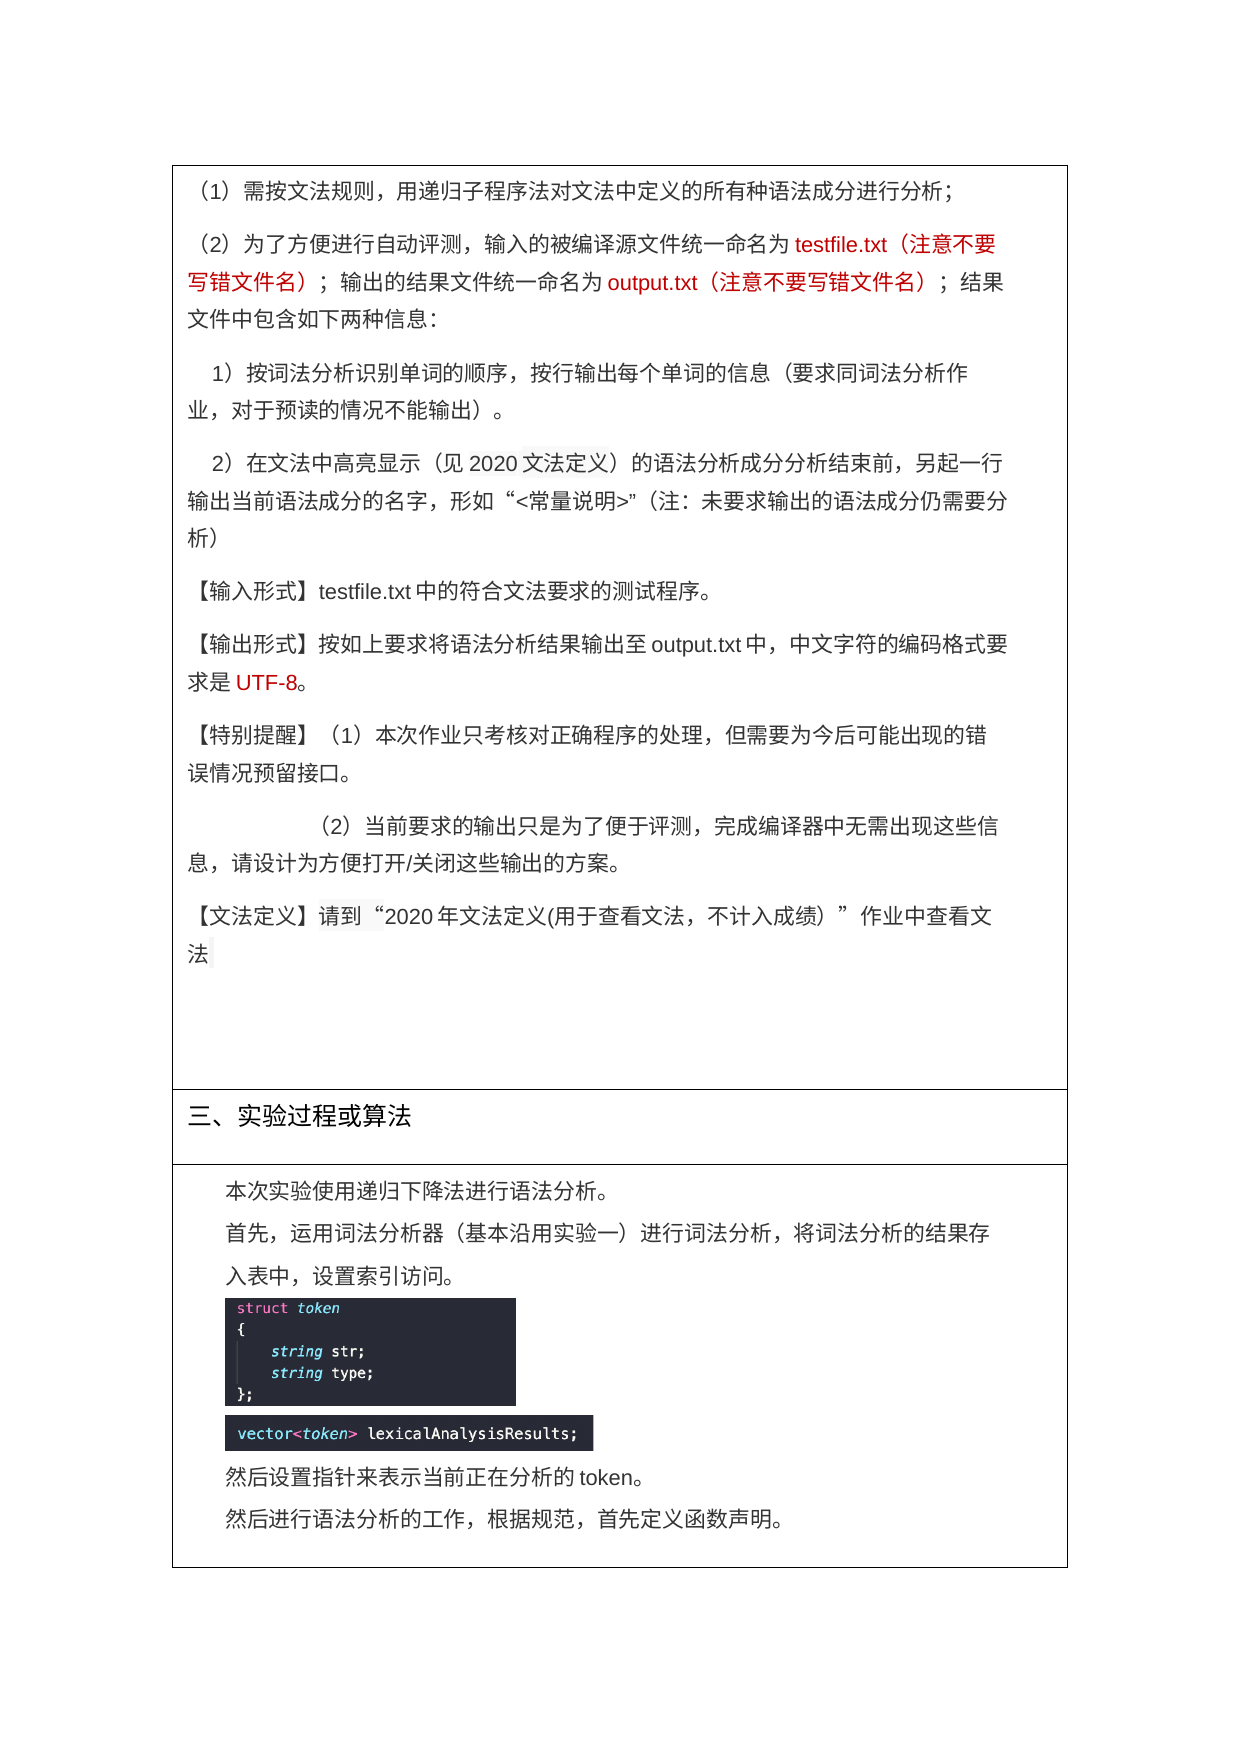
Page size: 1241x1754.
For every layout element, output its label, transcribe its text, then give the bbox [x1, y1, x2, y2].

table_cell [173, 1165, 1067, 1567]
table_cell 三、实验过程或算法 [173, 1090, 1067, 1164]
picture [225, 1415, 594, 1451]
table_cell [173, 166, 1067, 1089]
picture [225, 1298, 516, 1406]
